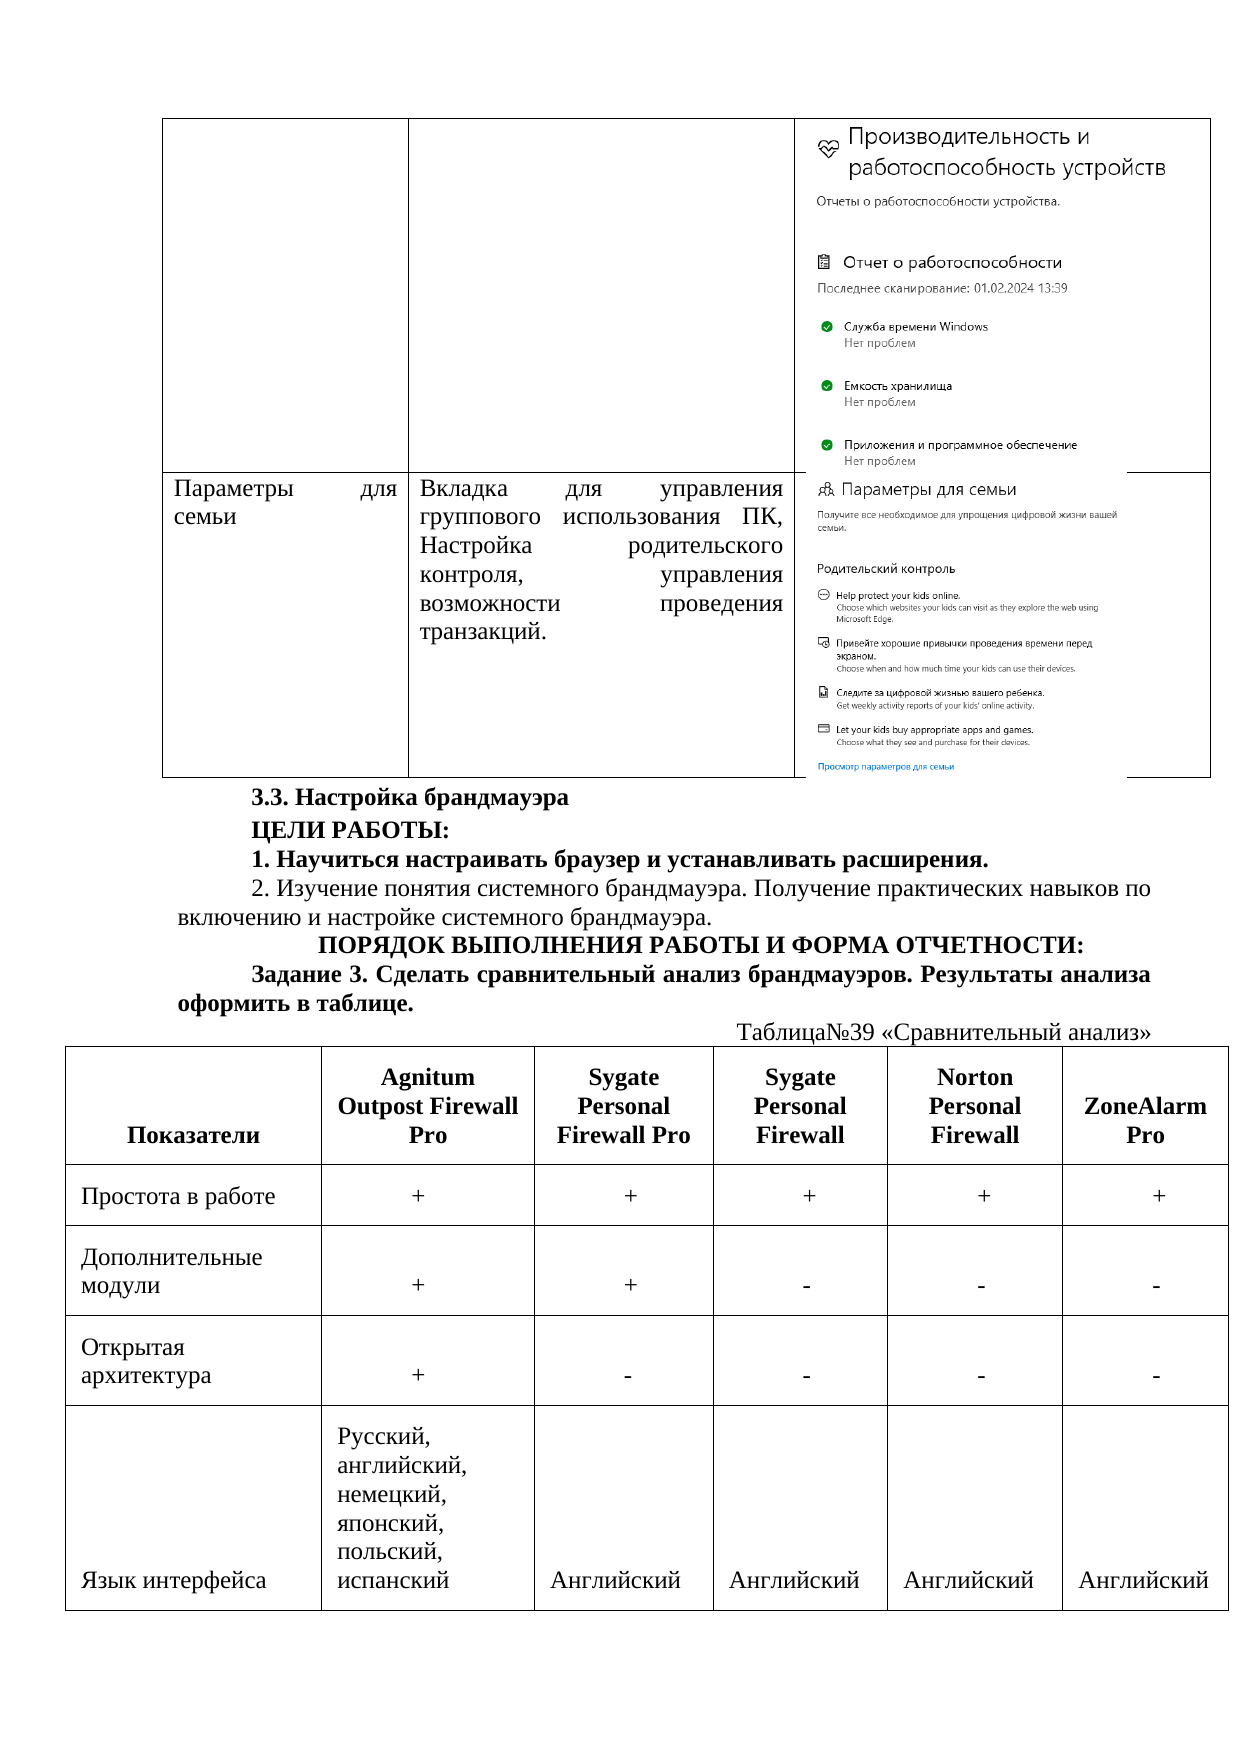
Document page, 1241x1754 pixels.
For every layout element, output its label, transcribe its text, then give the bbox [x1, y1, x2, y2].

table_header Sygate Personal Firewall [714, 1047, 887, 1164]
table_header ZoneAlarm Pro [1063, 1047, 1228, 1164]
table_cell - [1063, 1316, 1228, 1405]
table_cell Английский [714, 1406, 887, 1609]
table_cell + [535, 1226, 713, 1315]
table_cell Открытая архитектура [66, 1316, 321, 1405]
table_cell [795, 473, 805, 777]
table_cell Простота в работе [66, 1165, 321, 1225]
text 1. Научиться настраивать браузер и устанавливать расширения. [177, 844, 1152, 873]
table_cell - [1063, 1226, 1228, 1315]
table_cell + [1063, 1165, 1228, 1225]
table_cell Английский [1063, 1406, 1228, 1609]
table_cell + [322, 1226, 534, 1315]
table_header Norton Personal Firewall [888, 1047, 1062, 1164]
table_cell [1170, 119, 1210, 472]
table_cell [163, 119, 408, 472]
text ПОРЯДОК ВЫПОЛНЕНИЯ РАБОТЫ И ФОРМА ОТЧЕТНОСТИ: [177, 931, 1152, 959]
table_cell Дополнительные модули [66, 1226, 321, 1315]
subtitle 3.3. Настройка брандмауэра [177, 782, 1152, 811]
table_header Показатели [66, 1047, 321, 1164]
table_cell Английский [535, 1406, 713, 1609]
table_cell + [888, 1165, 1062, 1225]
table_cell + [322, 1165, 534, 1225]
table_header Sygate Personal Firewall Pro [535, 1047, 713, 1164]
table_cell Русский, английский, немецкий, японский, польский, испанский [322, 1406, 534, 1609]
text Таблица№39 «Сравнительный анализ» [177, 1017, 1152, 1046]
table_header Agnitum Outpost Firewall Pro [322, 1047, 534, 1164]
table_cell - [535, 1316, 713, 1405]
table_cell Английский [888, 1406, 1062, 1609]
table_cell - [714, 1226, 887, 1315]
table_cell Параметры для семьи [163, 473, 408, 777]
table_cell + [322, 1316, 534, 1405]
table_cell Вкладка для управления группового использования ПК, Настройка родительского контроля, управления возможности проведения транзакций. [409, 473, 794, 777]
table_cell - [888, 1316, 1062, 1405]
table_cell + [535, 1165, 713, 1225]
table_cell [795, 119, 805, 472]
table_cell [1127, 473, 1210, 777]
table_cell Язык интерфейса [66, 1406, 321, 1609]
text ЦЕЛИ РАБОТЫ: [177, 816, 1152, 844]
text 2. Изучение понятия системного брандмауэра. Получение практических навыков по включению и настройке системного брандмауэра. [177, 873, 1152, 931]
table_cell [409, 119, 794, 472]
table_cell - [714, 1316, 887, 1405]
table_cell + [714, 1165, 887, 1225]
text Задание 3. Сделать сравнительный анализ брандмауэров. Результаты анализа оформить в таблице. [177, 959, 1152, 1017]
table_cell - [888, 1226, 1062, 1315]
picture [805, 119, 1170, 778]
